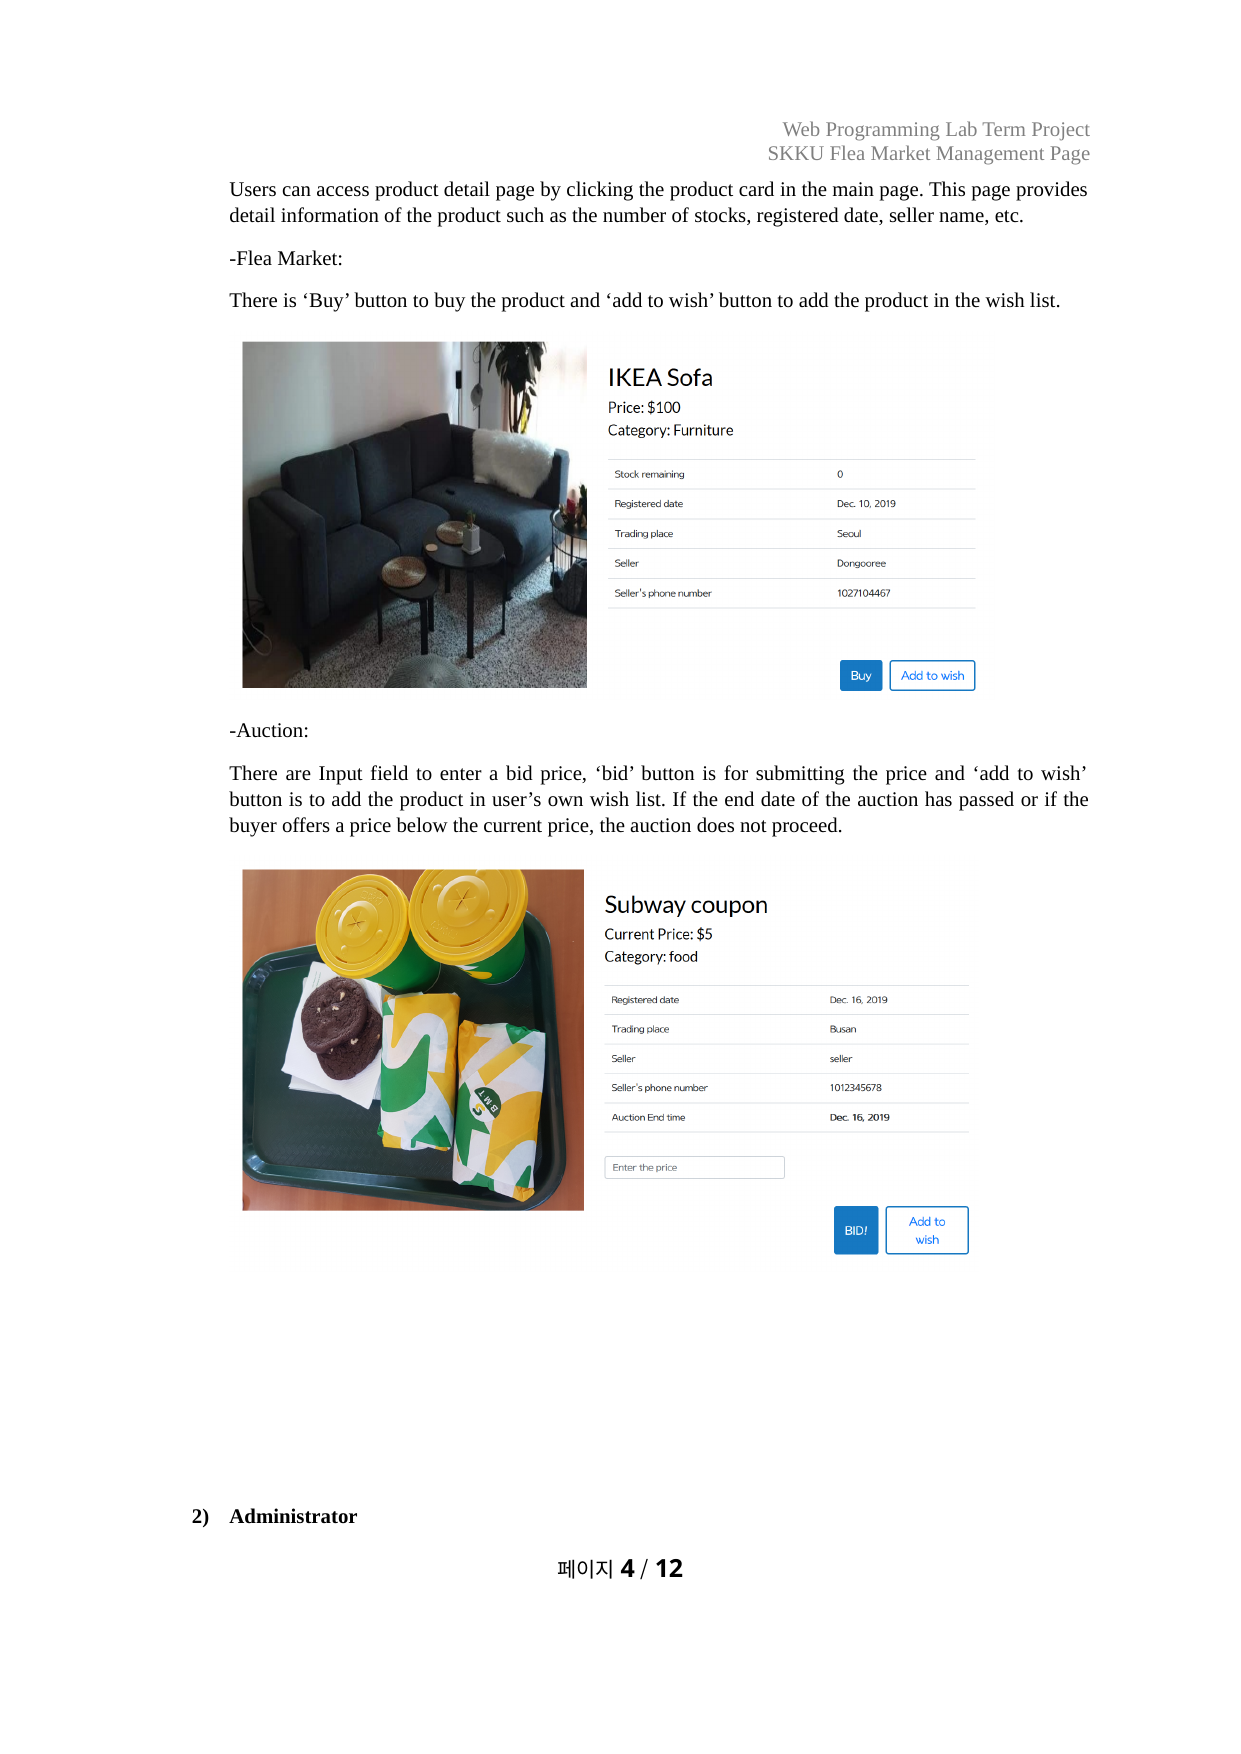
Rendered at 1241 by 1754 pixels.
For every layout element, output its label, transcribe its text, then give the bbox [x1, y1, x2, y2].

list -Auction: [229, 718, 1090, 742]
list Administrator [192, 1504, 1090, 1528]
picture [229, 855, 980, 1272]
list Users can access product detail page by clicking the product card in the main page. This page provides detail information of the product such as the number of stocks, registered date, seller name, etc. [229, 177, 1090, 227]
picture [229, 331, 995, 700]
list There are Input field to enter a bid price, ‘bid’ button is for submitting the price and ‘add to wish’ button is to add the product in user’s own wish list. If the end date of the auction has passed or if the buyer offers a price below the current price, the auction does not proceed. [229, 761, 1090, 837]
list -Flea Market: [229, 246, 1090, 270]
list There is ‘Buy’ button to buy the product and ‘add to wish’ button to add the product in the wish list. [229, 288, 1090, 312]
